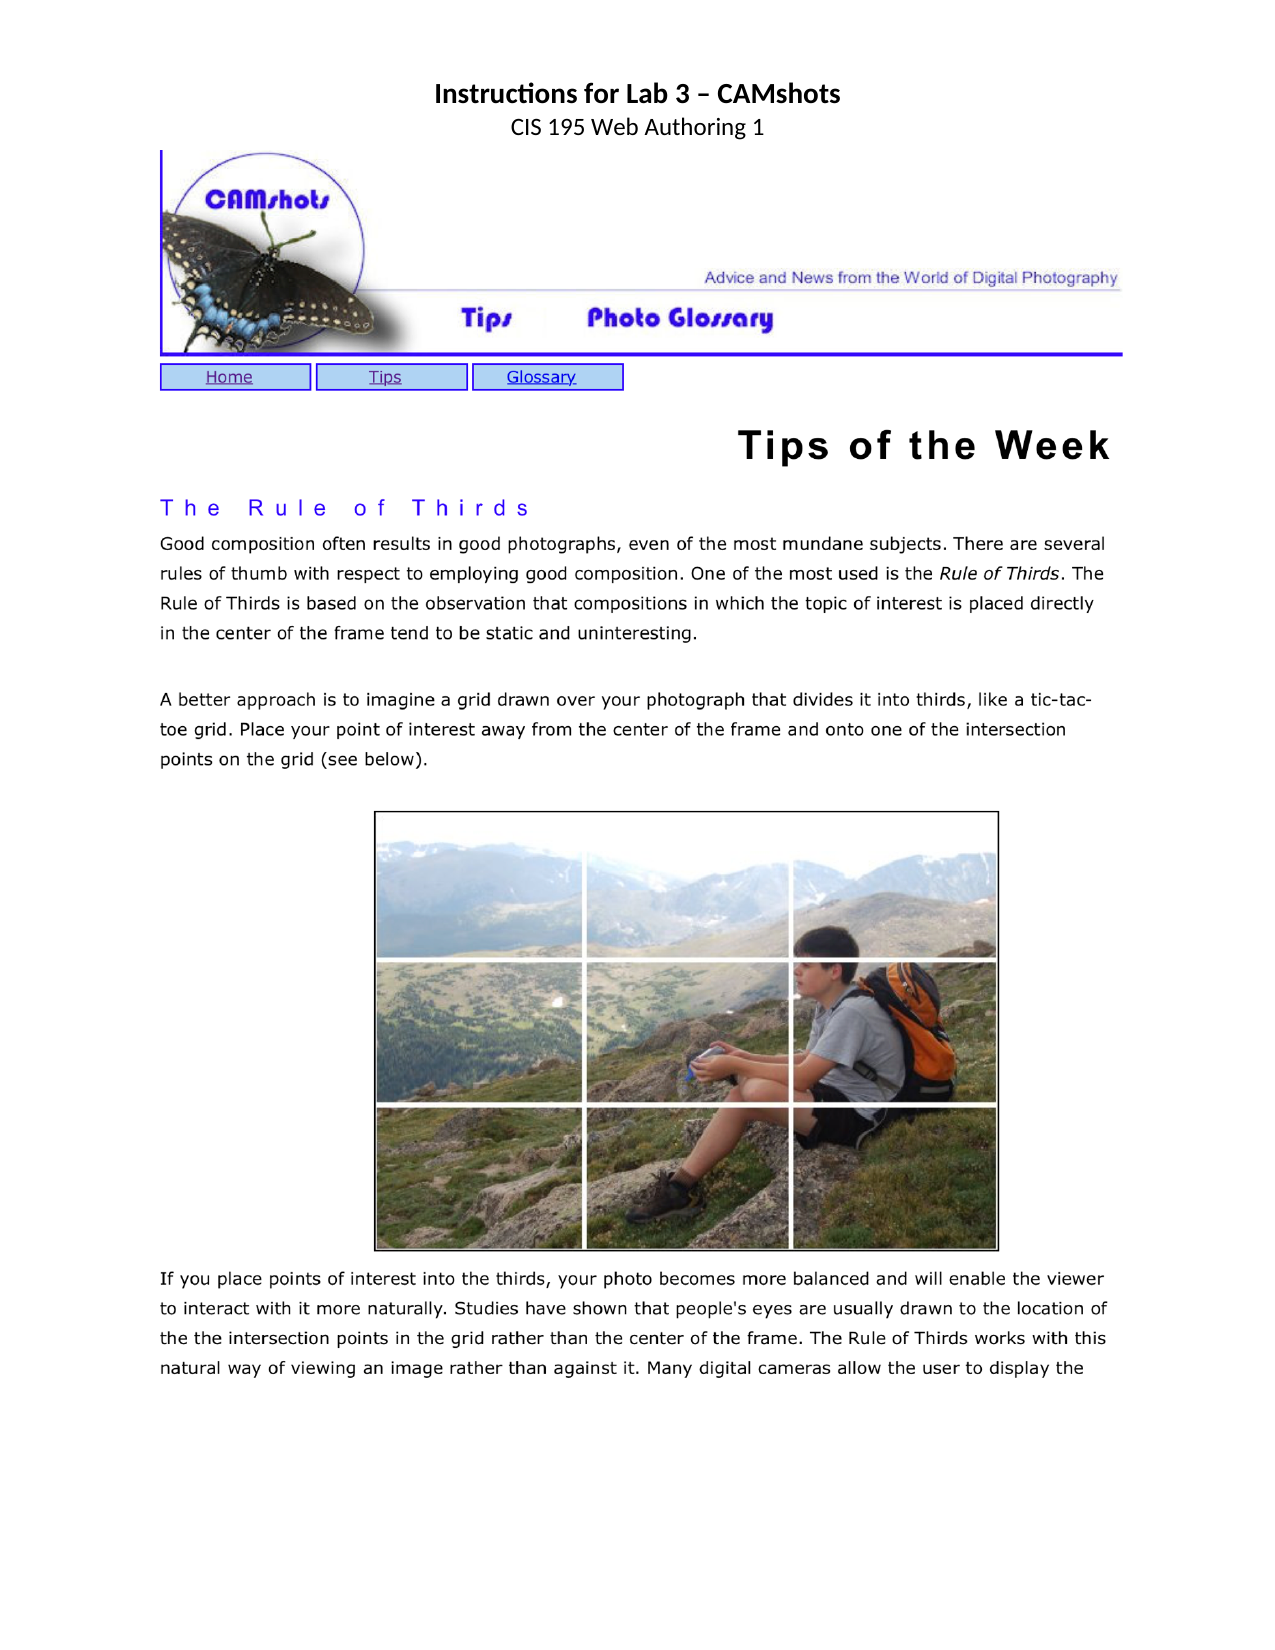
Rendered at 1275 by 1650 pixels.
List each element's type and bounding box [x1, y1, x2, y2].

picture [150, 150, 1123, 1391]
